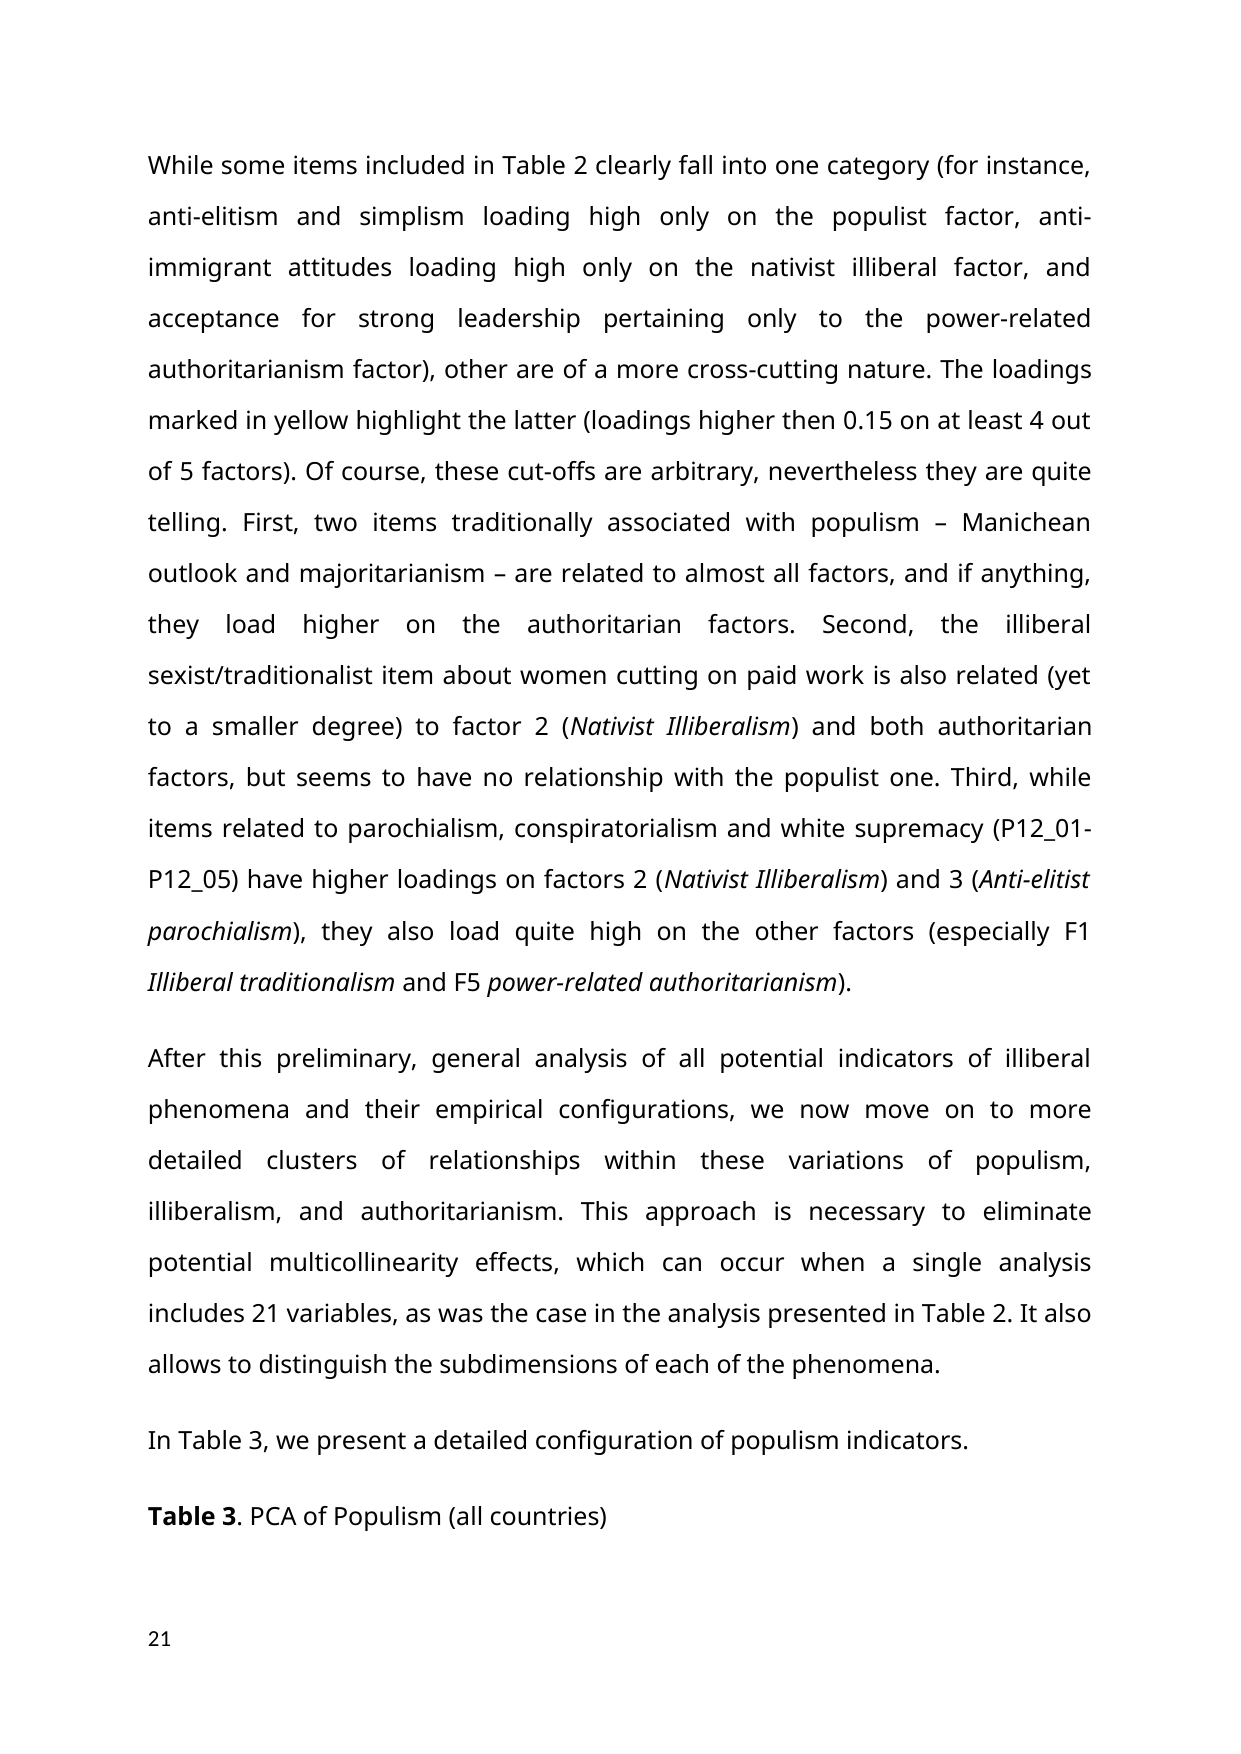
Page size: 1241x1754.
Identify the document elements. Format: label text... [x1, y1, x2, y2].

text After this preliminary, general analysis of all potential indicators of illiberal phenomena and their empirical configurations, we now move on to more detailed clusters of relationships within these variations of populism, illiberalism, and authoritarianism. This approach is necessary to eliminate potential multicollinearity effects, which can occur when a single analysis includes 21 variables, as was the case in the analysis presented in Table 2. It also allows to distinguish the subdimensions of each of the phenomena. [148, 1040, 1093, 1381]
text In Table 3, we present a detailed configuration of populism indicators. [148, 1423, 1093, 1457]
text Table 3. PCA of Populism (all countries) [148, 1499, 1093, 1533]
text While some items included in Table 2 clearly fall into one category (for instance, anti-elitism and simplism loading high only on the populist factor, anti-immigrant attitudes loading high only on the nativist illiberal factor, and acceptance for strong leadership pertaining only to the power-related authoritarianism factor), other are of a more cross-cutting nature. The loadings marked in yellow highlight the latter (loadings higher then 0.15 on at least 4 out of 5 factors). Of course, these cut-offs are arbitrary, nevertheless they are quite telling. First, two items traditionally associated with populism – Manichean outlook and majoritarianism – are related to almost all factors, and if anything, they load higher on the authoritarian factors. Second, the illiberal sexist/traditionalist item about women cutting on paid work is also related (yet to a smaller degree) to factor 2 (Nativist Illiberalism) and both authoritarian factors, but seems to have no relationship with the populist one. Third, while items related to parochialism, conspiratorialism and white supremacy (P12_01-P12_05) have higher loadings on factors 2 (Nativist Illiberalism) and 3 (Anti-elitist parochialism), they also load quite high on the other factors (especially F1 Illiberal traditionalism and F5 power-related authoritarianism). [148, 148, 1093, 998]
